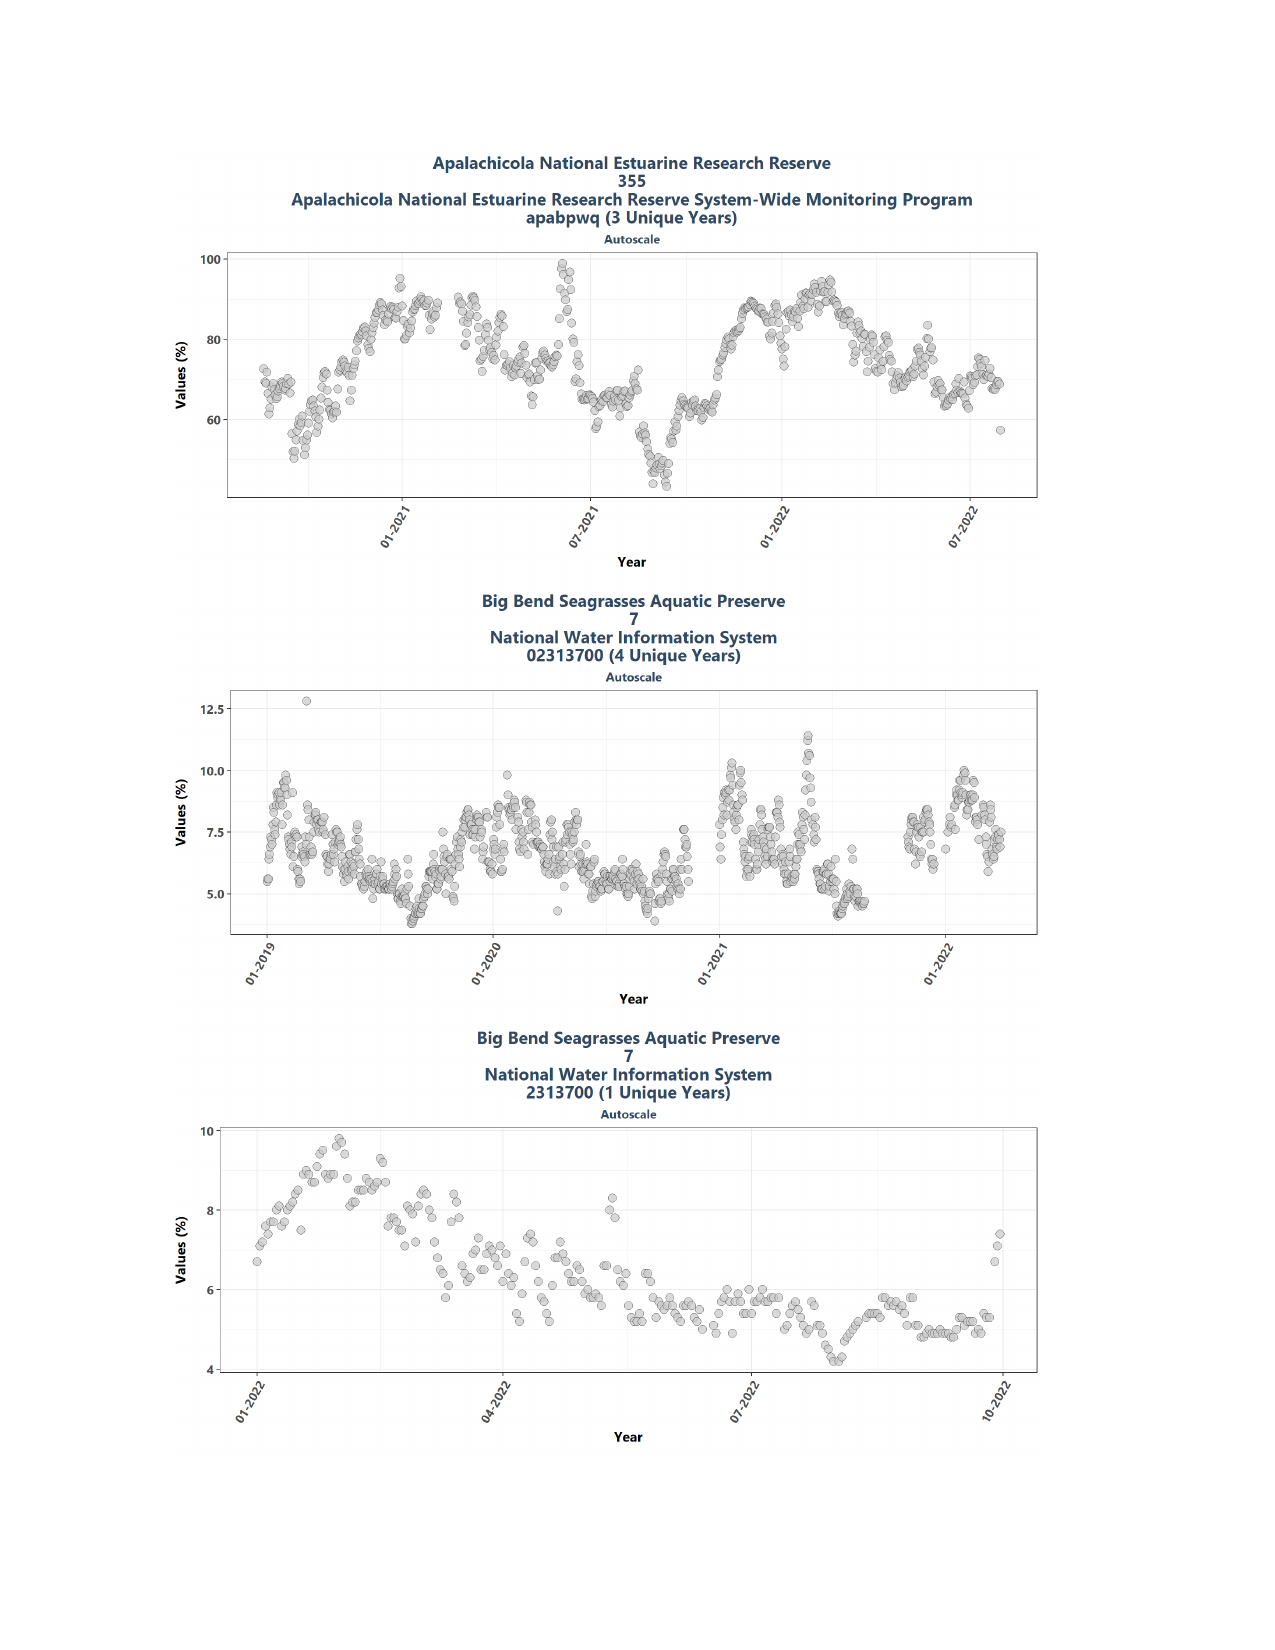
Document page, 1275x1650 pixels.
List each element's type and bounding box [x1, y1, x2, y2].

picture [168, 150, 1044, 1463]
